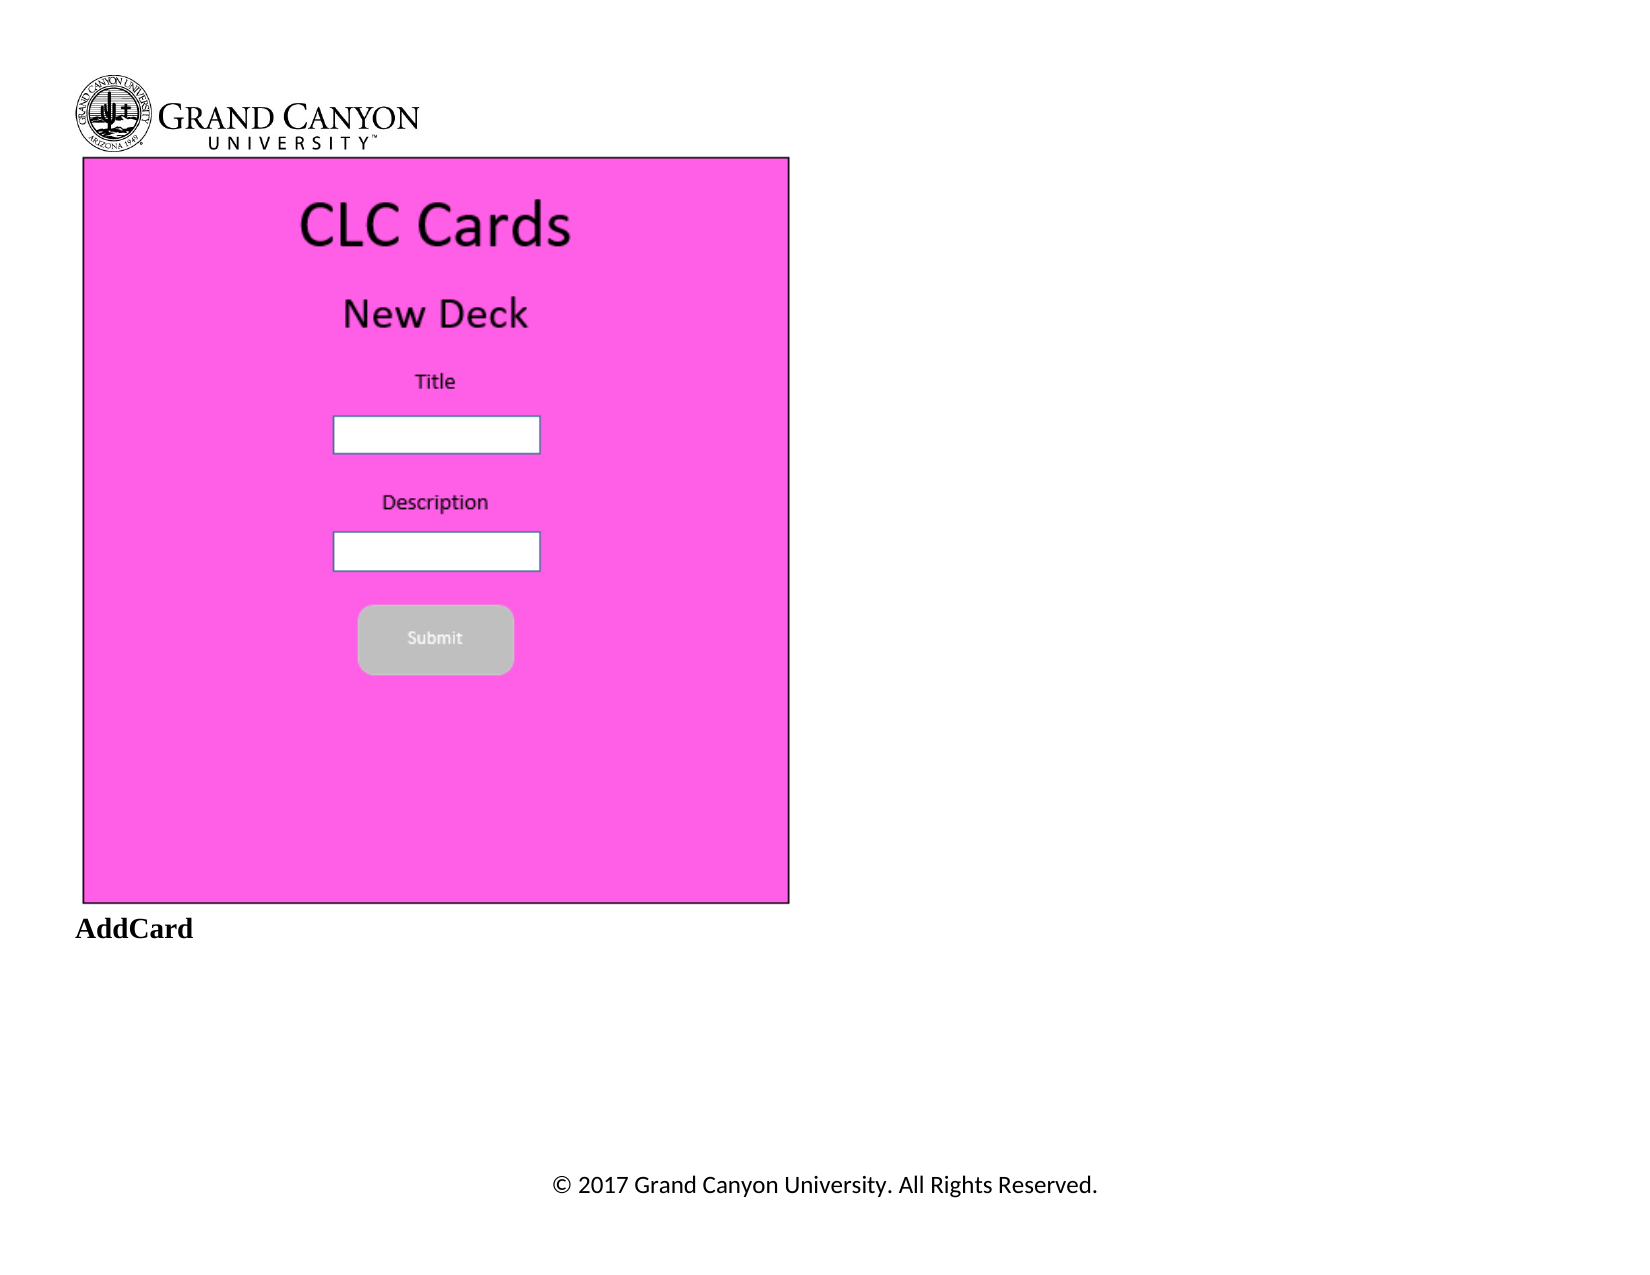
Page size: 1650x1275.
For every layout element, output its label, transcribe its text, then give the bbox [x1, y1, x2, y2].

picture [75, 75, 796, 912]
text AddCard [75, 911, 1575, 945]
